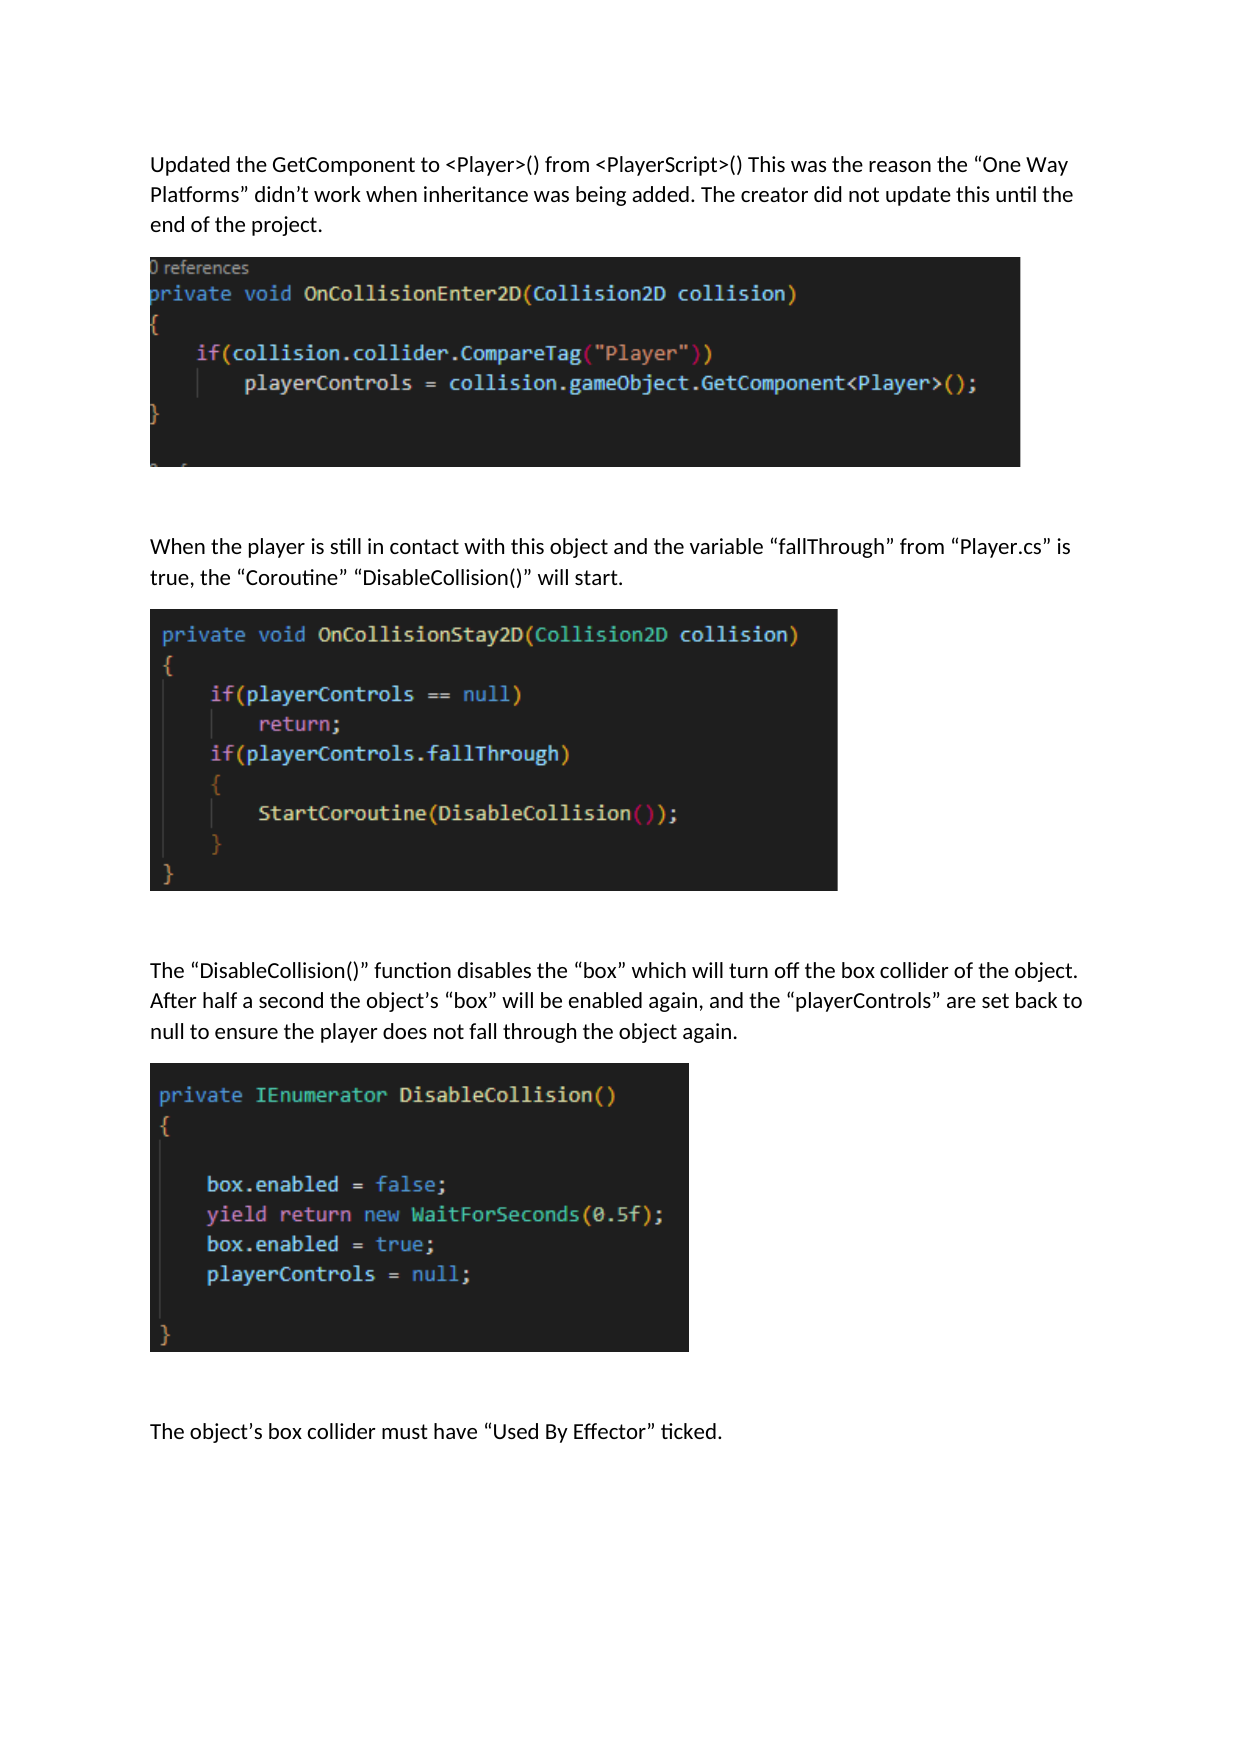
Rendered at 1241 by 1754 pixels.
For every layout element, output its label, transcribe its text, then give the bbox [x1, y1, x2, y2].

text When the player is still in contact with this object and the variable “fallThrough” from “Player.cs” is true, the “Coroutine” “DisableCollision()” will start. [150, 532, 1090, 591]
text The object’s box collider must have “Used By Effector” ticked. [150, 1417, 1090, 1445]
picture [150, 257, 1021, 467]
text Updated the GetComponent to <Player>() from <PlayerScript>() This was the reason the “One Way Platforms” didn’t work when inheritance was being added. The creator did not update this until the end of the project. [150, 150, 1090, 238]
text The “DisableCollision()” function disables the “box” which will turn off the box collider of the object. After half a second the object’s “box” will be enabled again, and the “playerControls” are set back to null to ensure the player does not fall through the object again. [150, 956, 1090, 1045]
picture [150, 609, 838, 891]
picture [150, 1063, 689, 1352]
